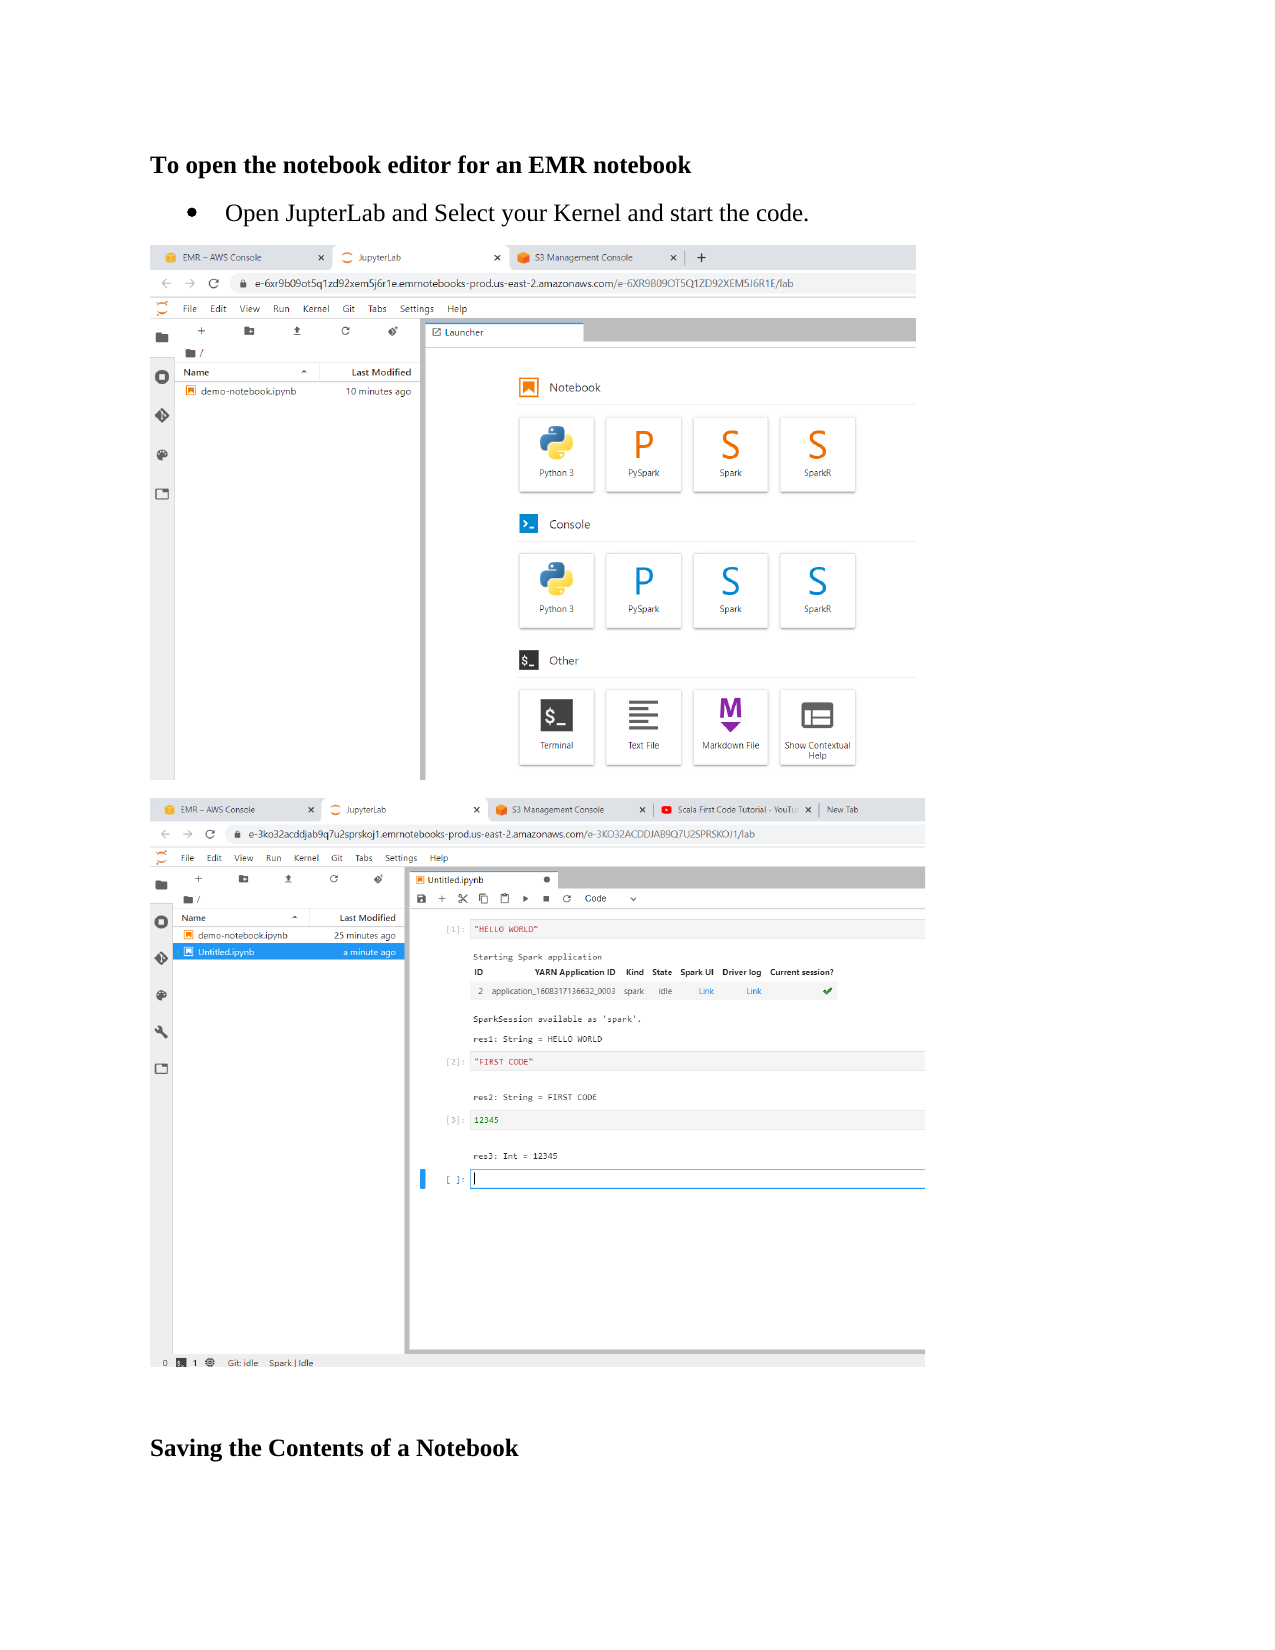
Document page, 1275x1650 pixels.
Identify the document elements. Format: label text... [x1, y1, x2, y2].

text Saving the Contents of a Notebook [150, 1433, 1125, 1462]
picture [150, 798, 926, 1367]
list Open JupterLab and Select your Kernel and start the code. [187, 198, 1125, 226]
text To open the notebook editor for an EMR notebook [150, 150, 1125, 179]
picture [150, 245, 916, 780]
